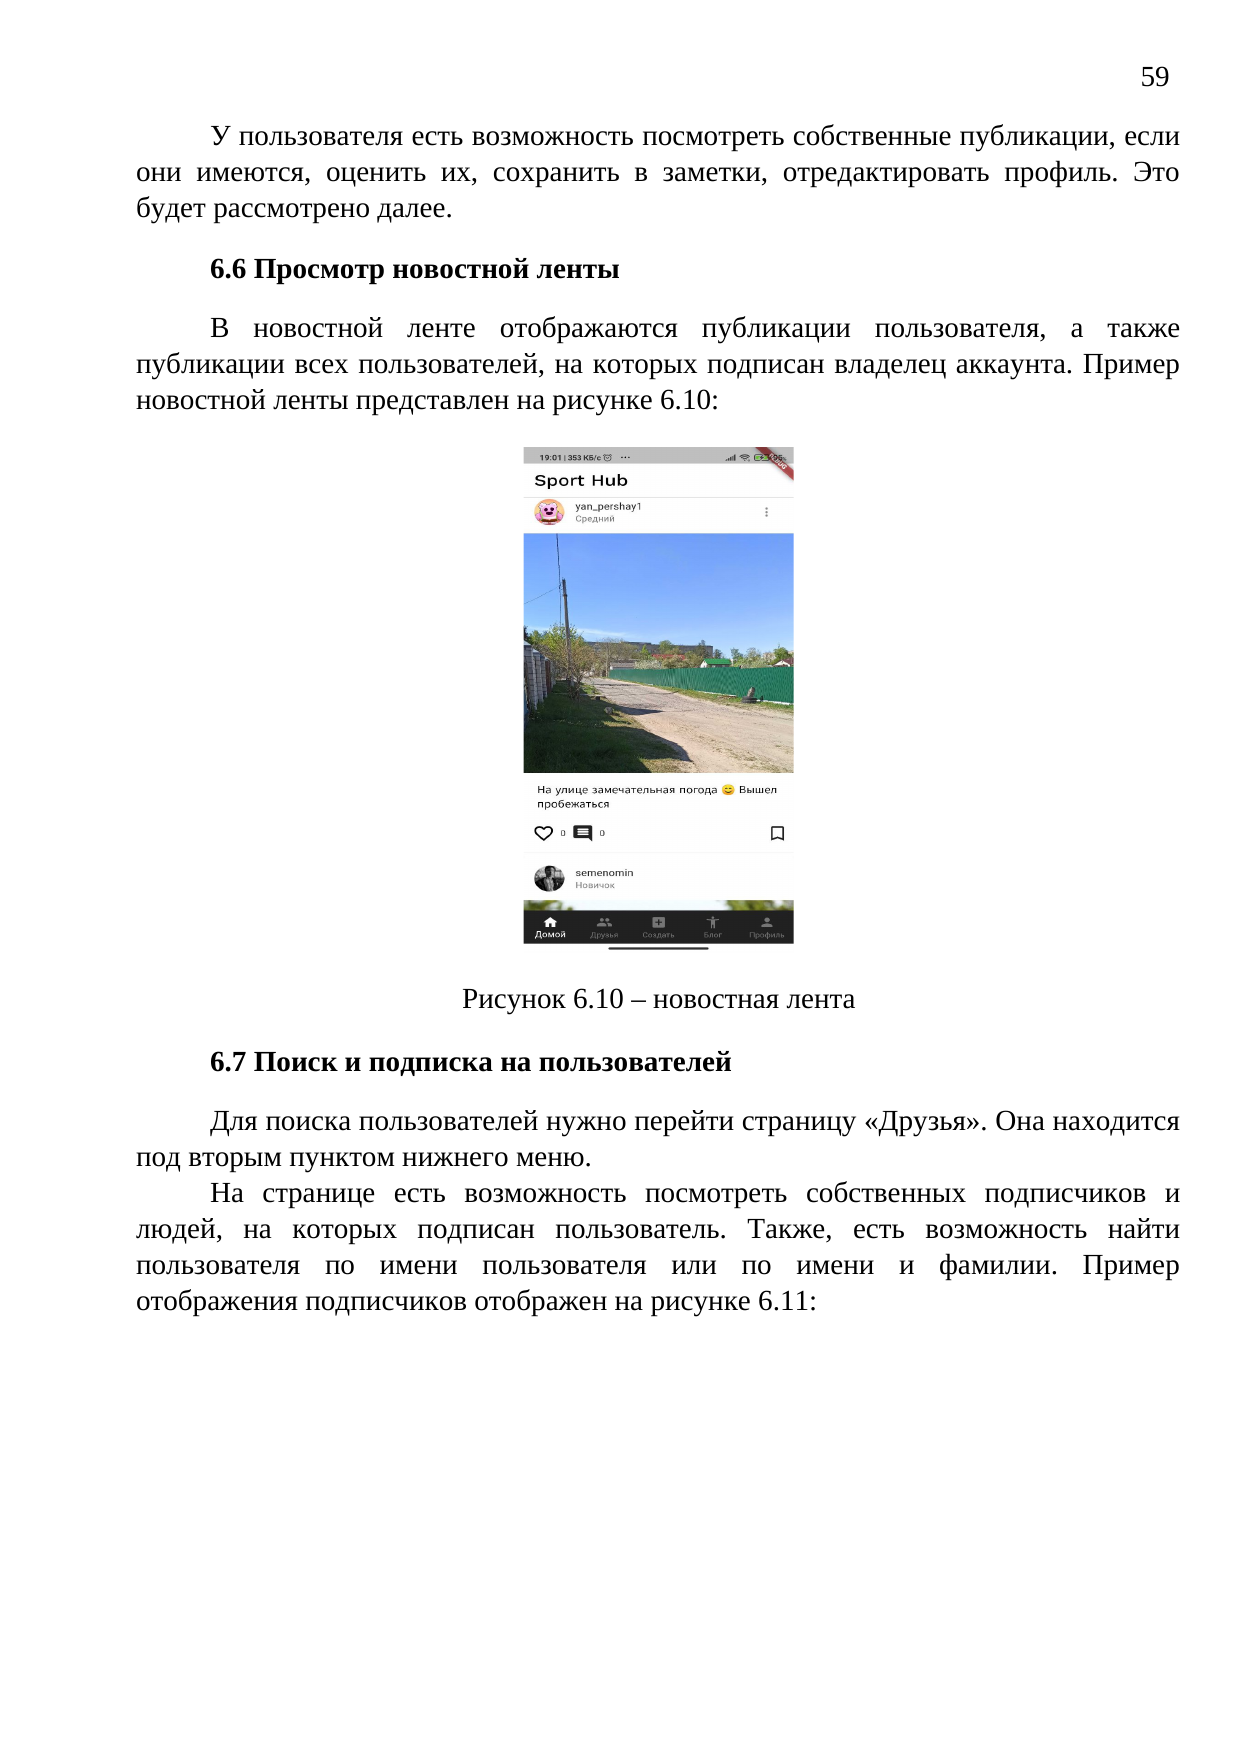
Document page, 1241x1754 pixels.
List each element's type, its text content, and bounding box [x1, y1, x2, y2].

text 6.6 Просмотр новостной ленты [136, 252, 1181, 285]
picture [523, 447, 794, 953]
text 6.7 Поиск и подписка на пользователей [136, 1044, 1181, 1078]
text У пользователя есть возможность посмотреть собственные публикации, если они имеются, оценить их, сохранить в заметки, отредактировать профиль. Это будет рассмотрено далее. [136, 118, 1181, 224]
text Для поиска пользователей нужно перейти страницу «Друзья». Она находится под вторым пунктом нижнего меню. [136, 1103, 1181, 1172]
text В новостной ленте отображаются публикации пользователя, а также публикации всех пользователей, на которых подписан владелец аккаунта. Пример новостной ленты представлен на рисунке 6.10: [136, 310, 1181, 416]
text На странице есть возможность посмотреть собственных подписчиков и людей, на которых подписан пользователь. Также, есть возможность найти пользователя по имени пользователя или по имени и фамилии. Пример отображения подписчиков отображен на рисунке 6.11: [136, 1175, 1181, 1317]
text Рисунок 6.10 – новостная лента [136, 981, 1181, 1015]
